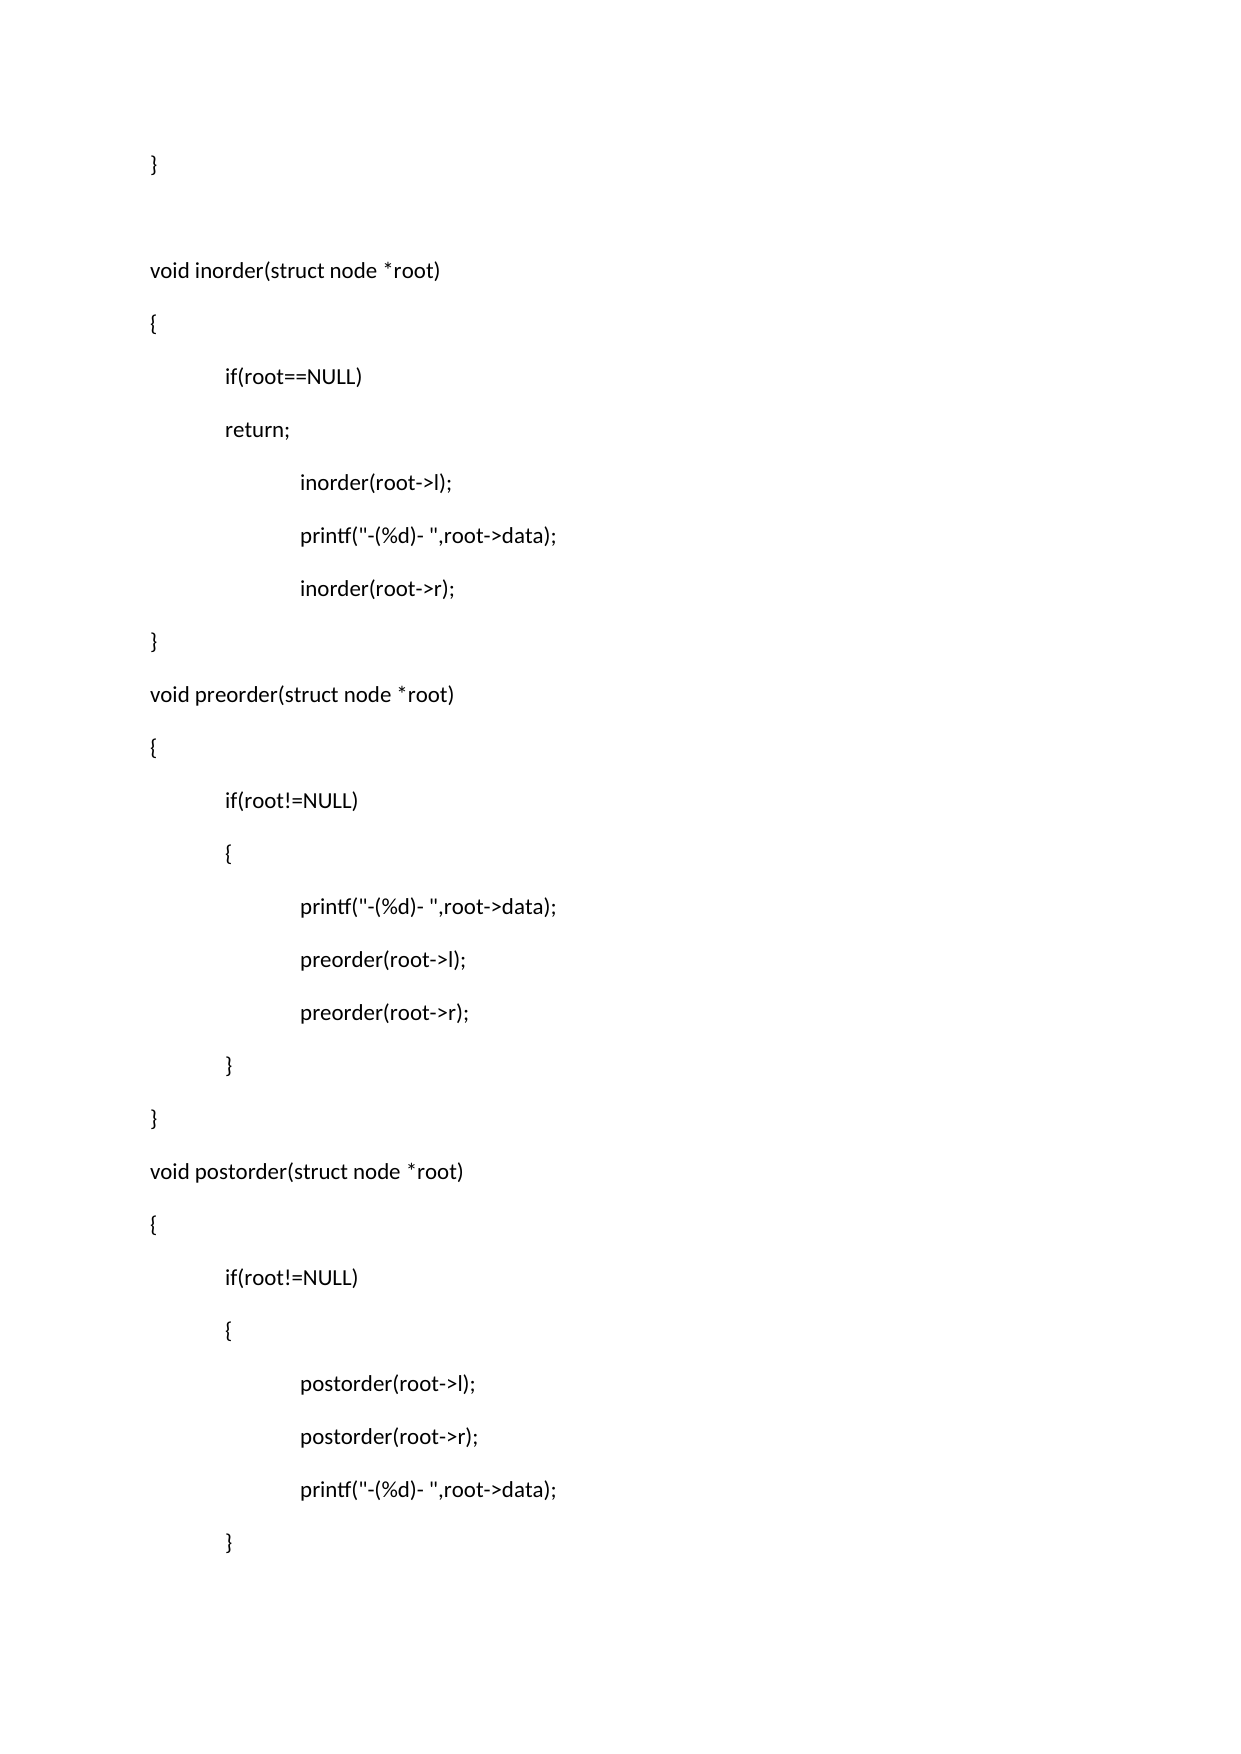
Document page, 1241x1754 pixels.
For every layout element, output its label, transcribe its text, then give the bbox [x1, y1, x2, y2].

text } [150, 627, 1090, 655]
text printf("-(%d)- ",root->data); [150, 521, 1090, 549]
text } [150, 1528, 1090, 1557]
text { [150, 1316, 1090, 1344]
text { [150, 309, 1090, 337]
text } [150, 1051, 1090, 1079]
text { [150, 839, 1090, 867]
text } [150, 150, 1090, 178]
text { [150, 1210, 1090, 1238]
text } [150, 1104, 1090, 1132]
text postorder(root->r); [150, 1422, 1090, 1451]
text { [150, 733, 1090, 761]
text printf("-(%d)- ",root->data); [150, 892, 1090, 920]
text preorder(root->r); [150, 998, 1090, 1026]
text preorder(root->l); [150, 945, 1090, 973]
text if(root!=NULL) [150, 1263, 1090, 1291]
text inorder(root->l); [150, 468, 1090, 496]
text inorder(root->r); [150, 574, 1090, 602]
text void inorder(struct node *root) [150, 256, 1090, 284]
text void postorder(struct node *root) [150, 1157, 1090, 1185]
text void preorder(struct node *root) [150, 680, 1090, 708]
text return; [150, 415, 1090, 443]
text if(root==NULL) [150, 362, 1090, 390]
text postorder(root->l); [150, 1369, 1090, 1397]
text printf("-(%d)- ",root->data); [150, 1476, 1090, 1503]
text if(root!=NULL) [150, 786, 1090, 814]
